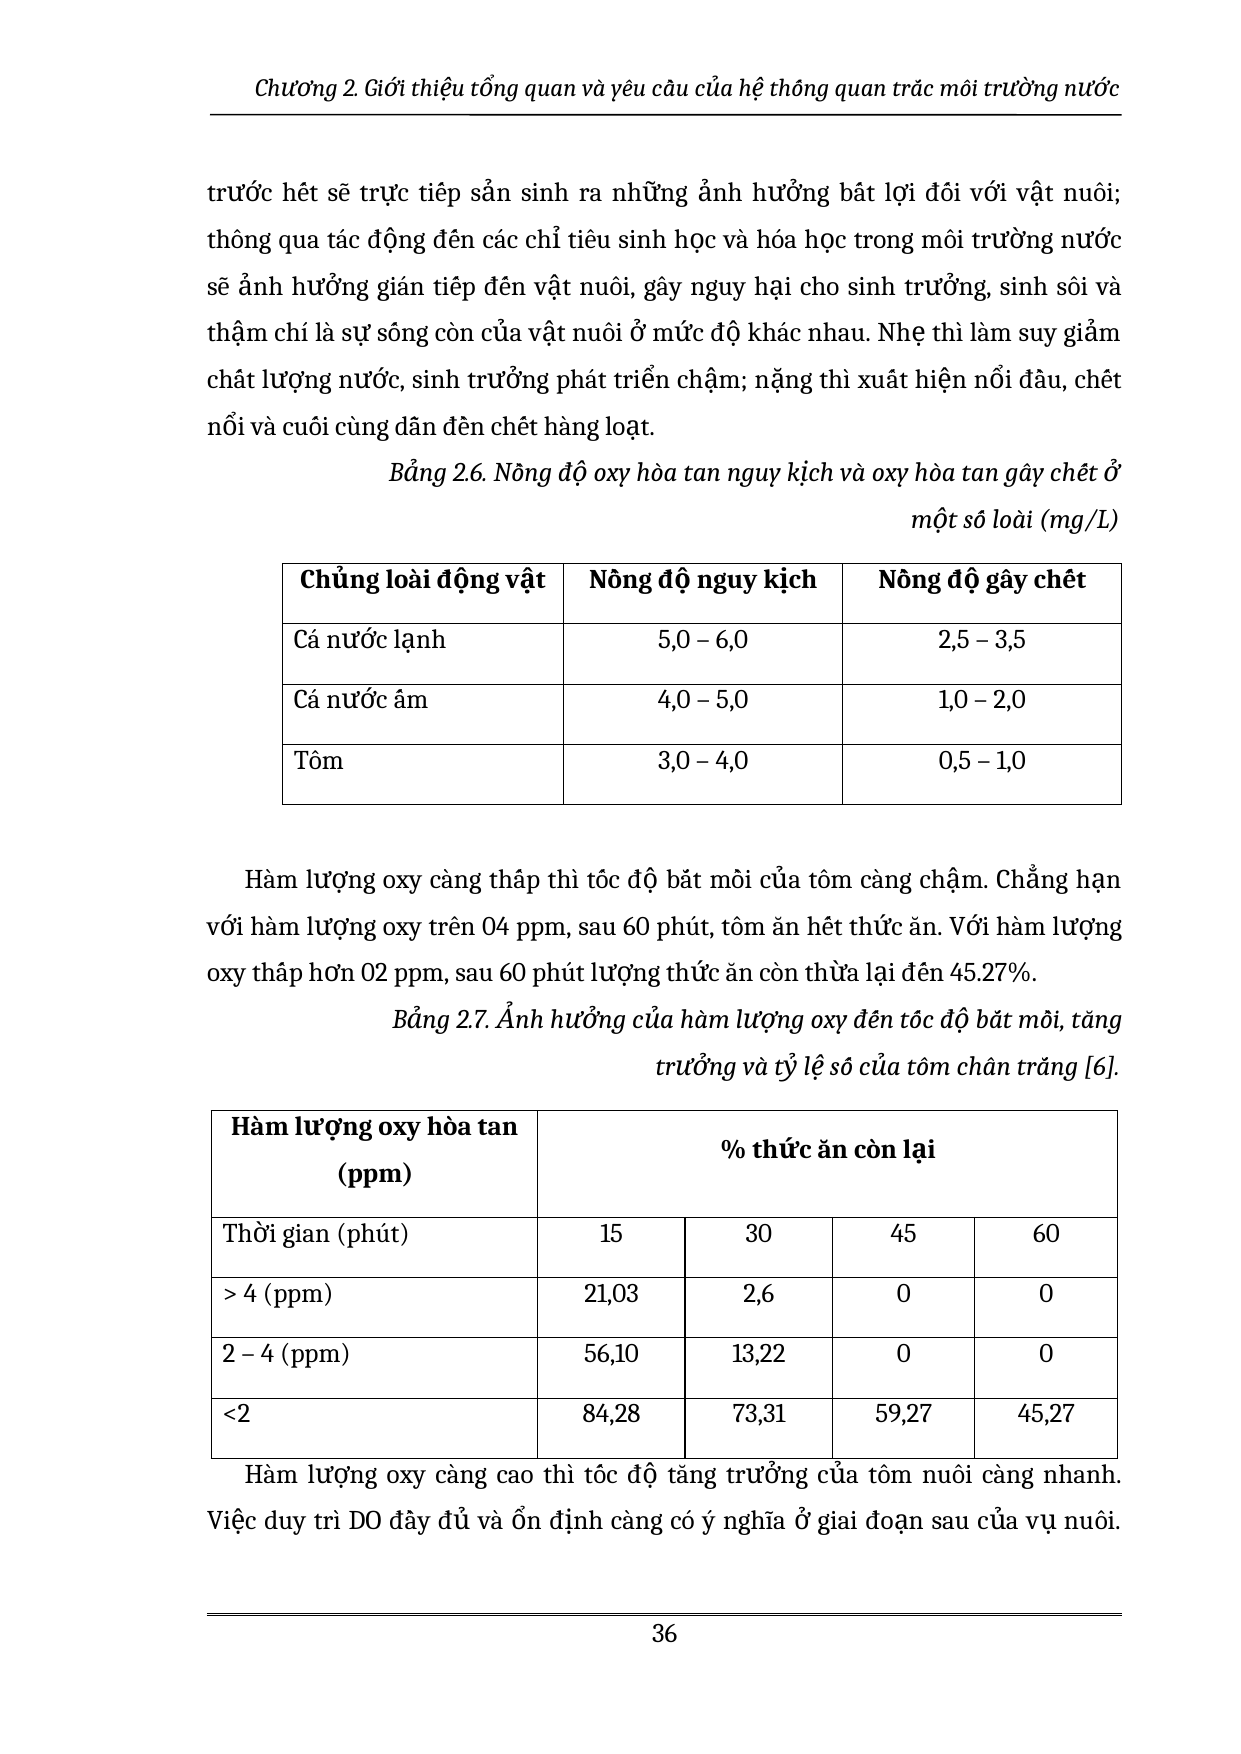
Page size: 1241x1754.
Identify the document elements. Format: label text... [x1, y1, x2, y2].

table_cell 0,5 – 1,0 [843, 745, 1121, 804]
table_cell 13,22 [686, 1338, 832, 1397]
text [207, 177, 1122, 442]
table_cell 15 [538, 1218, 684, 1277]
table_cell 4,0 – 5,0 [564, 685, 842, 744]
table_cell > 4 (ppm) [212, 1278, 537, 1337]
table_cell 2,5 – 3,5 [843, 624, 1121, 683]
table_cell 2,6 [686, 1278, 832, 1337]
table_cell 0 [833, 1278, 974, 1337]
table_header Nồng độ gây chết [843, 564, 1121, 623]
text Bảng 2.6. Nồng độ oxy hòa tan nguy kịch và oxy hòa tan gây chết ở một số loài (mg/L) [282, 457, 1122, 535]
table_cell 21,03 [538, 1278, 684, 1337]
text Bảng 2.7. Ảnh hưởng của hàm lượng oxy đến tốc độ bắt mồi, tăng trưởng và tỷ lệ số của tôm chân trắng [6]. [282, 1004, 1122, 1082]
table_header Nồng độ nguy kịch [564, 564, 842, 623]
table_cell <2 [212, 1399, 537, 1458]
table_cell 1,0 – 2,0 [843, 685, 1121, 744]
table_cell 0 [975, 1338, 1117, 1397]
table_cell 3,0 – 4,0 [564, 745, 842, 804]
table_cell Tôm [283, 745, 563, 804]
table_header Hàm lượng oxy hòa tan (ppm) [212, 1111, 537, 1217]
table_cell Thời gian (phút) [212, 1218, 537, 1277]
table_cell 73,31 [686, 1399, 832, 1458]
table_cell 56,10 [538, 1338, 684, 1397]
text Hàm lượng oxy càng thấp thì tốc độ bắt mồi của tôm càng chậm. Chẳng hạn với hàm lượng oxy trên 04 ppm, sau 60 phút, tôm ăn hết thức ăn. Với hàm lượng oxy thấp hơn 02 ppm, sau 60 phút lượng thức ăn còn thừa lại đến 45.27%. [207, 864, 1122, 988]
table_cell 5,0 – 6,0 [564, 624, 842, 683]
table_header Chủng loài động vật [283, 564, 563, 623]
table_cell 45,27 [975, 1399, 1117, 1458]
table_cell 84,28 [538, 1399, 684, 1458]
table_cell 30 [686, 1218, 832, 1277]
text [207, 1459, 1122, 1536]
table_cell 0 [833, 1338, 974, 1397]
table_cell 60 [975, 1218, 1117, 1277]
table_header % thức ăn còn lại [538, 1111, 1117, 1217]
table_cell Cá nước lạnh [283, 624, 563, 683]
table_cell 0 [975, 1278, 1117, 1337]
table_cell 2 – 4 (ppm) [212, 1338, 537, 1397]
table_cell 59,27 [833, 1399, 974, 1458]
table_cell Cá nước ấm [283, 685, 563, 744]
table_cell 45 [833, 1218, 974, 1277]
